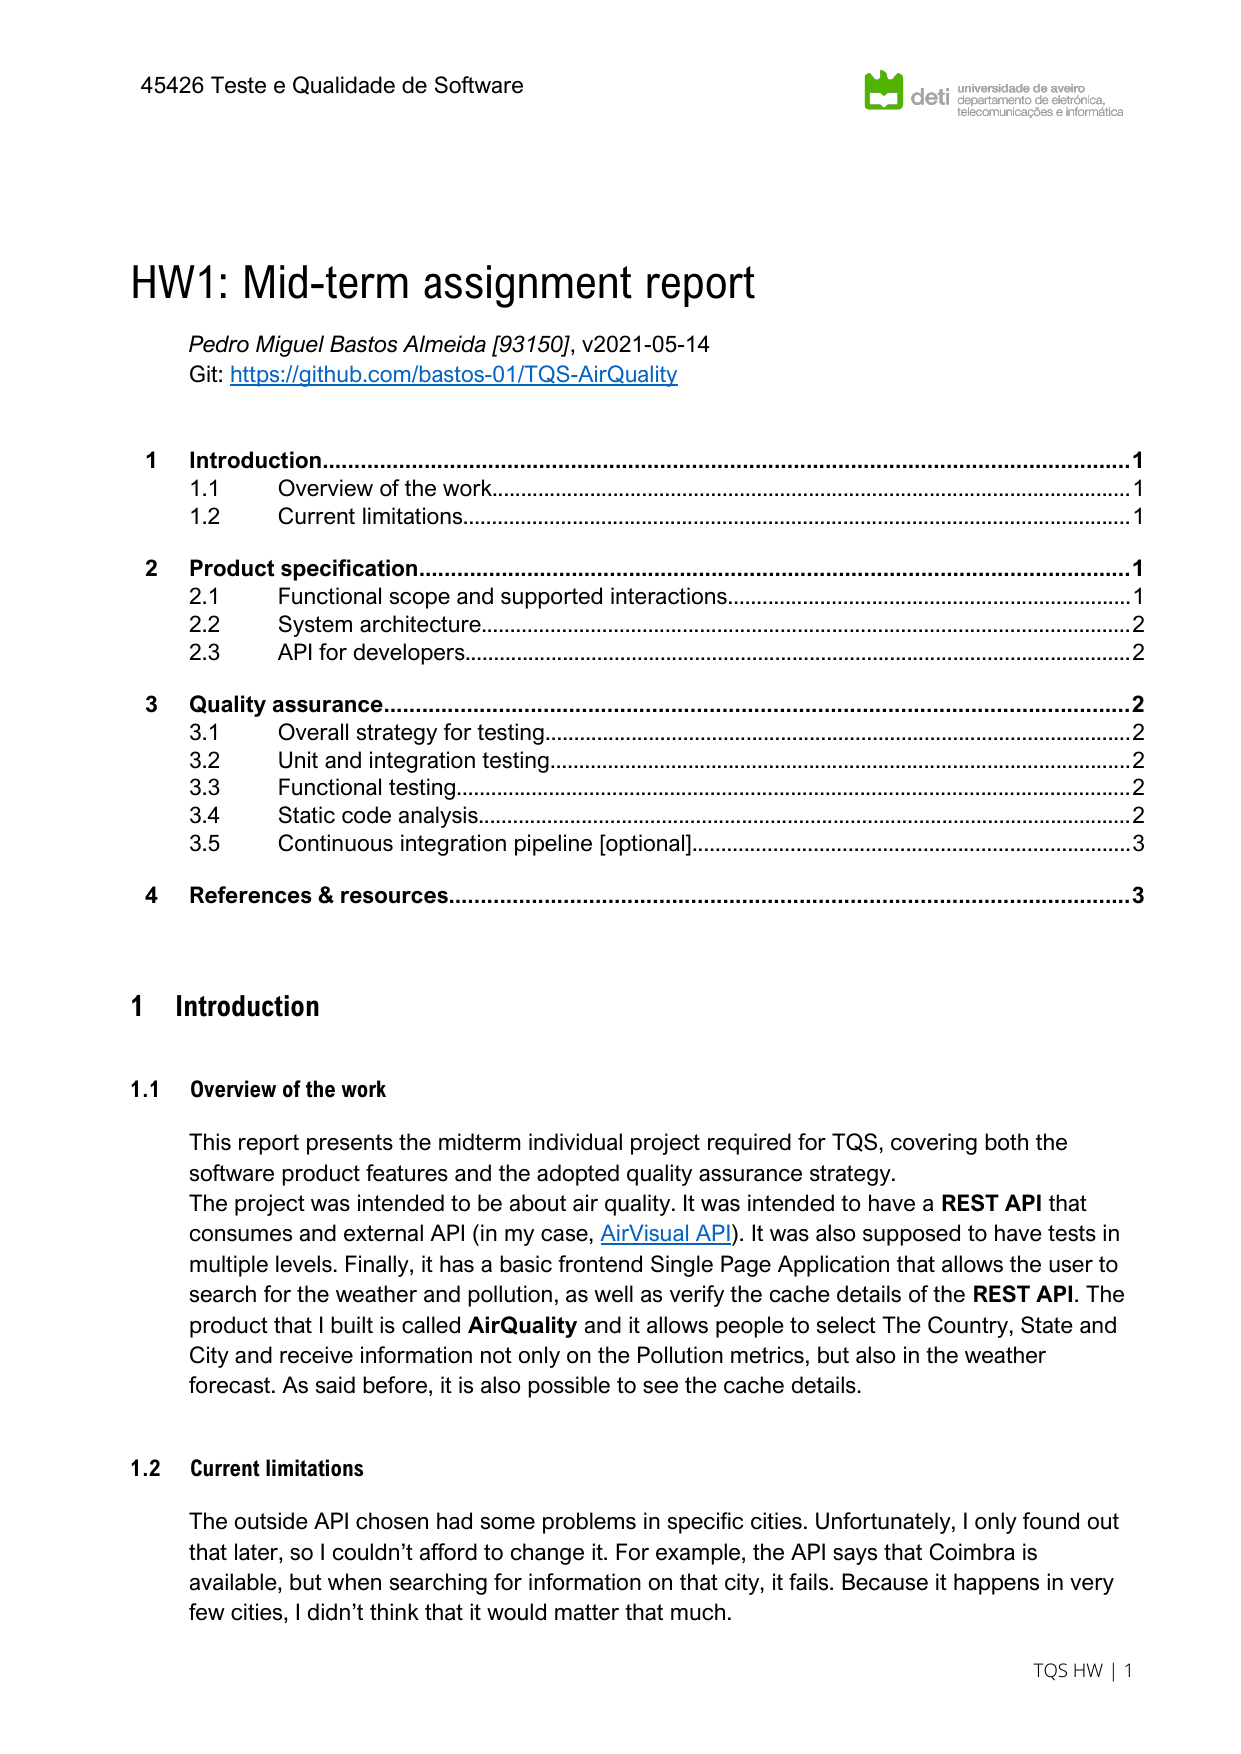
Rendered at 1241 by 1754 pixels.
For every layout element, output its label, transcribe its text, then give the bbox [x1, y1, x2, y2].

title HW1: Mid-term assignment report [130, 272, 1075, 305]
subtitle Current limitations [130, 1452, 1134, 1482]
text Git: https://github.com/bastos-01/TQS-AirQuality [189, 360, 1134, 388]
subtitle Introduction [130, 989, 1134, 1023]
text This report presents the midterm individual project required for TQS, covering both the software product features and the adopted quality assurance strategy. [189, 1128, 1134, 1186]
text The outside API chosen had some problems in specific cities. Unfortunately, I only found out that later, so I couldn’t afford to change it. For example, the API says that Coimbra is available, but when searching for information on that city, it fails. Because it happens in very few cities, I didn’t think that it would matter that much. [189, 1507, 1134, 1626]
text The project was intended to be about air quality. It was intended to have a REST API that consumes and external API (in my case, AirVisual API). It was also supposed to have tests in multiple levels. Finally, it has a basic frontend Single Page Application that allows the user to search for the weather and pollution, as well as verify the cache details of the REST API. The product that I built is called AirQuality and it allows people to select The Country, State and City and receive information not only on the Pollution metrics, but also in the weather forecast. As said before, it is also possible to see the cache details. [189, 1189, 1134, 1399]
picture [864, 70, 1124, 119]
text Pedro Miguel Bastos Almeida [93150], v2021-05-14 [189, 330, 1134, 358]
subtitle Overview of the work [130, 1073, 1134, 1103]
